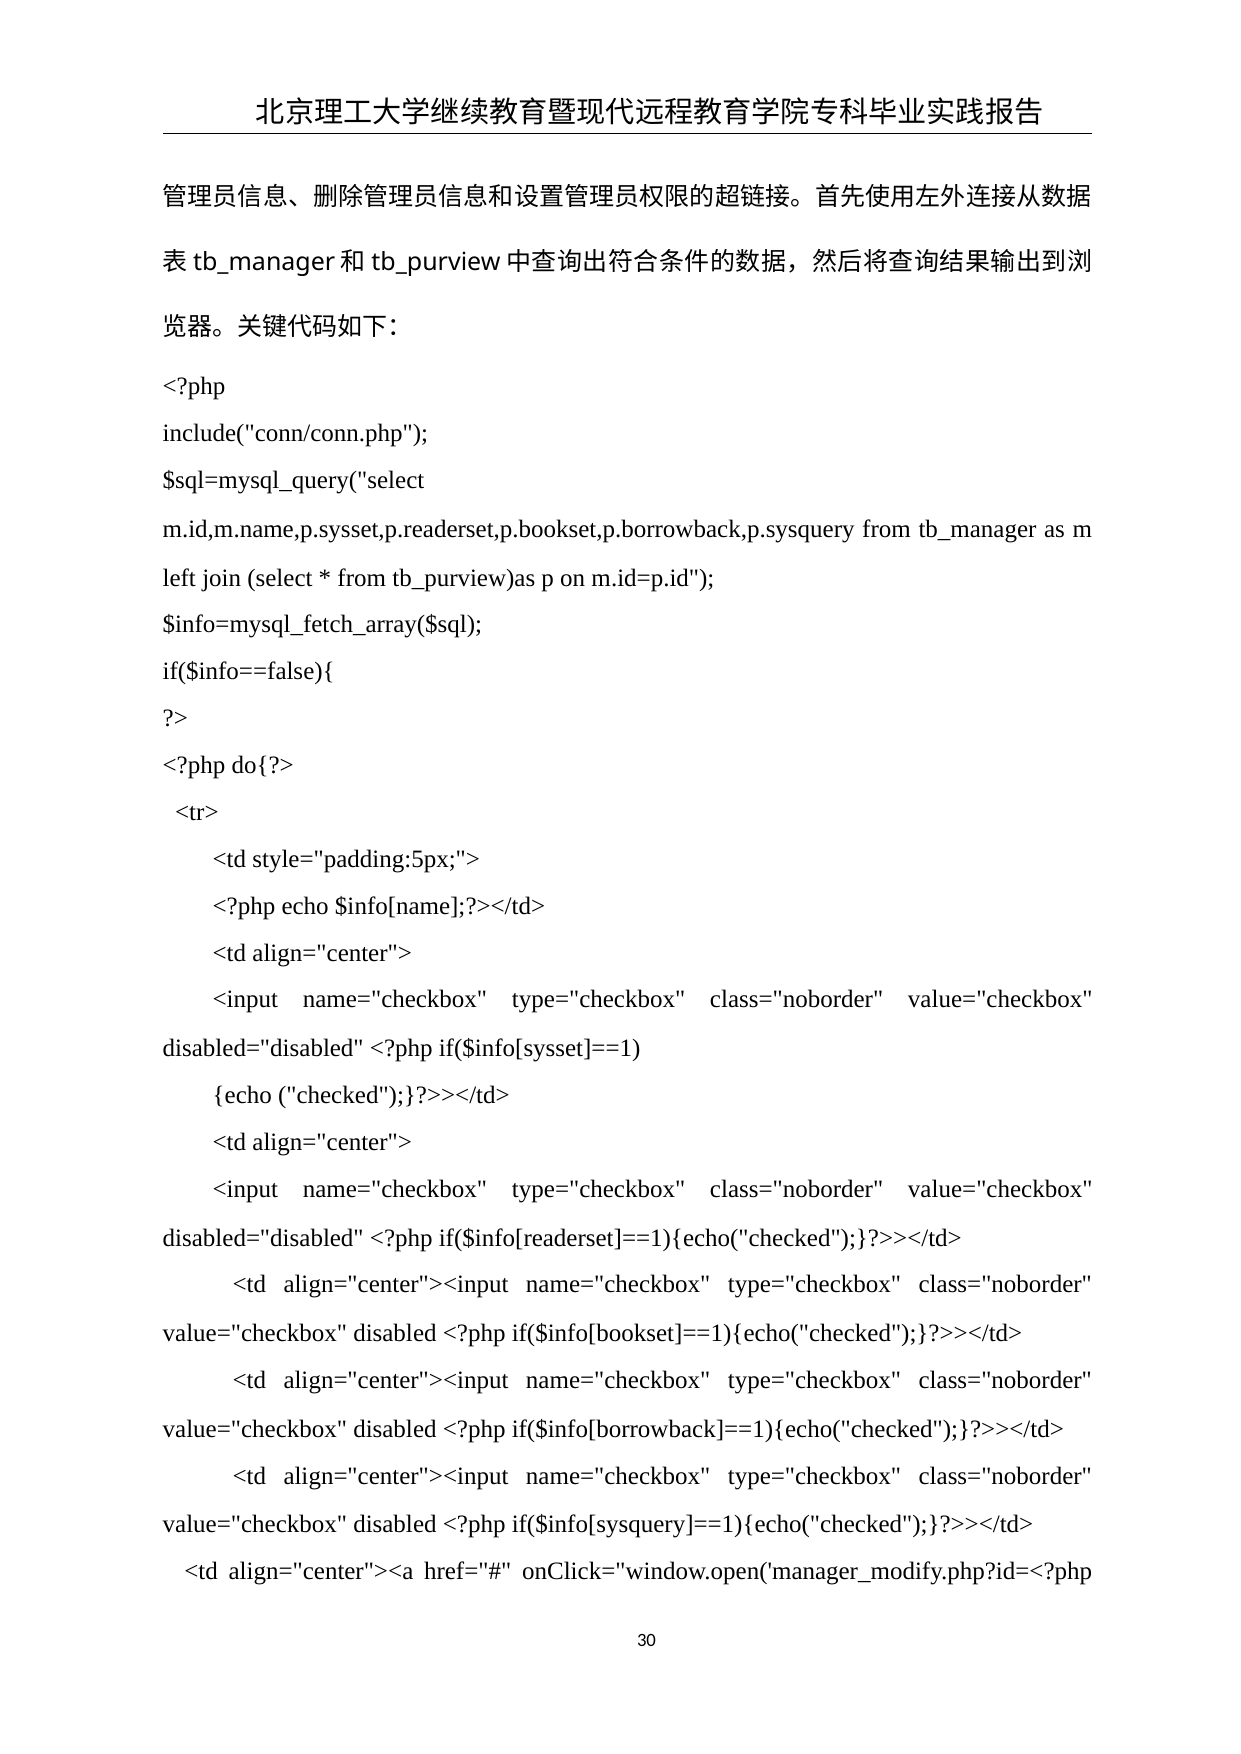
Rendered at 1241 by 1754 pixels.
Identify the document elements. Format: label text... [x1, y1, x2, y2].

text ?> [162, 701, 1092, 734]
text if($info==false){ [162, 654, 1092, 687]
text {echo ("checked");}?>></td> [162, 1078, 1092, 1111]
text <td align="center"> [162, 936, 1092, 968]
text <?php [162, 369, 1092, 402]
text $info=mysql_fetch_array($sql); [162, 608, 1092, 640]
text $sql=mysql_query("select m.id,m.name,p.sysset,p.readerset,p.bookset,p.borrowback,p.sysquery from tb_manager as m left join (select * from tb_purview)as p on m.id=p.id"); [162, 463, 1092, 593]
text <tr> [162, 795, 1092, 828]
text <td align="center"><input name="checkbox" type="checkbox" class="noborder" value="checkbox" disabled <?php if($info[bookset]==1){echo("checked");}?>></td> [162, 1268, 1092, 1349]
text include("conn/conn.php"); [162, 416, 1092, 449]
text <td style="padding:5px;"> [162, 842, 1092, 874]
text <td align="center"><input name="checkbox" type="checkbox" class="noborder" value="checkbox" disabled <?php if($info[borrowback]==1){echo("checked");}?>></td> [162, 1363, 1092, 1444]
text <input name="checkbox" type="checkbox" class="noborder" value="checkbox" disabled="disabled" <?php if($info[readerset]==1){echo("checked");}?>></td> [162, 1172, 1092, 1253]
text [162, 162, 1092, 357]
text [162, 1554, 1092, 1587]
text <td align="center"> [162, 1125, 1092, 1158]
text <input name="checkbox" type="checkbox" class="noborder" value="checkbox" disabled="disabled" <?php if($info[sysset]==1) [162, 983, 1092, 1064]
text <?php echo $info[name];?></td> [162, 889, 1092, 921]
text <?php do{?> [162, 748, 1092, 781]
text <td align="center"><input name="checkbox" type="checkbox" class="noborder" value="checkbox" disabled <?php if($info[sysquery]==1){echo("checked");}?>></td> [162, 1459, 1092, 1540]
